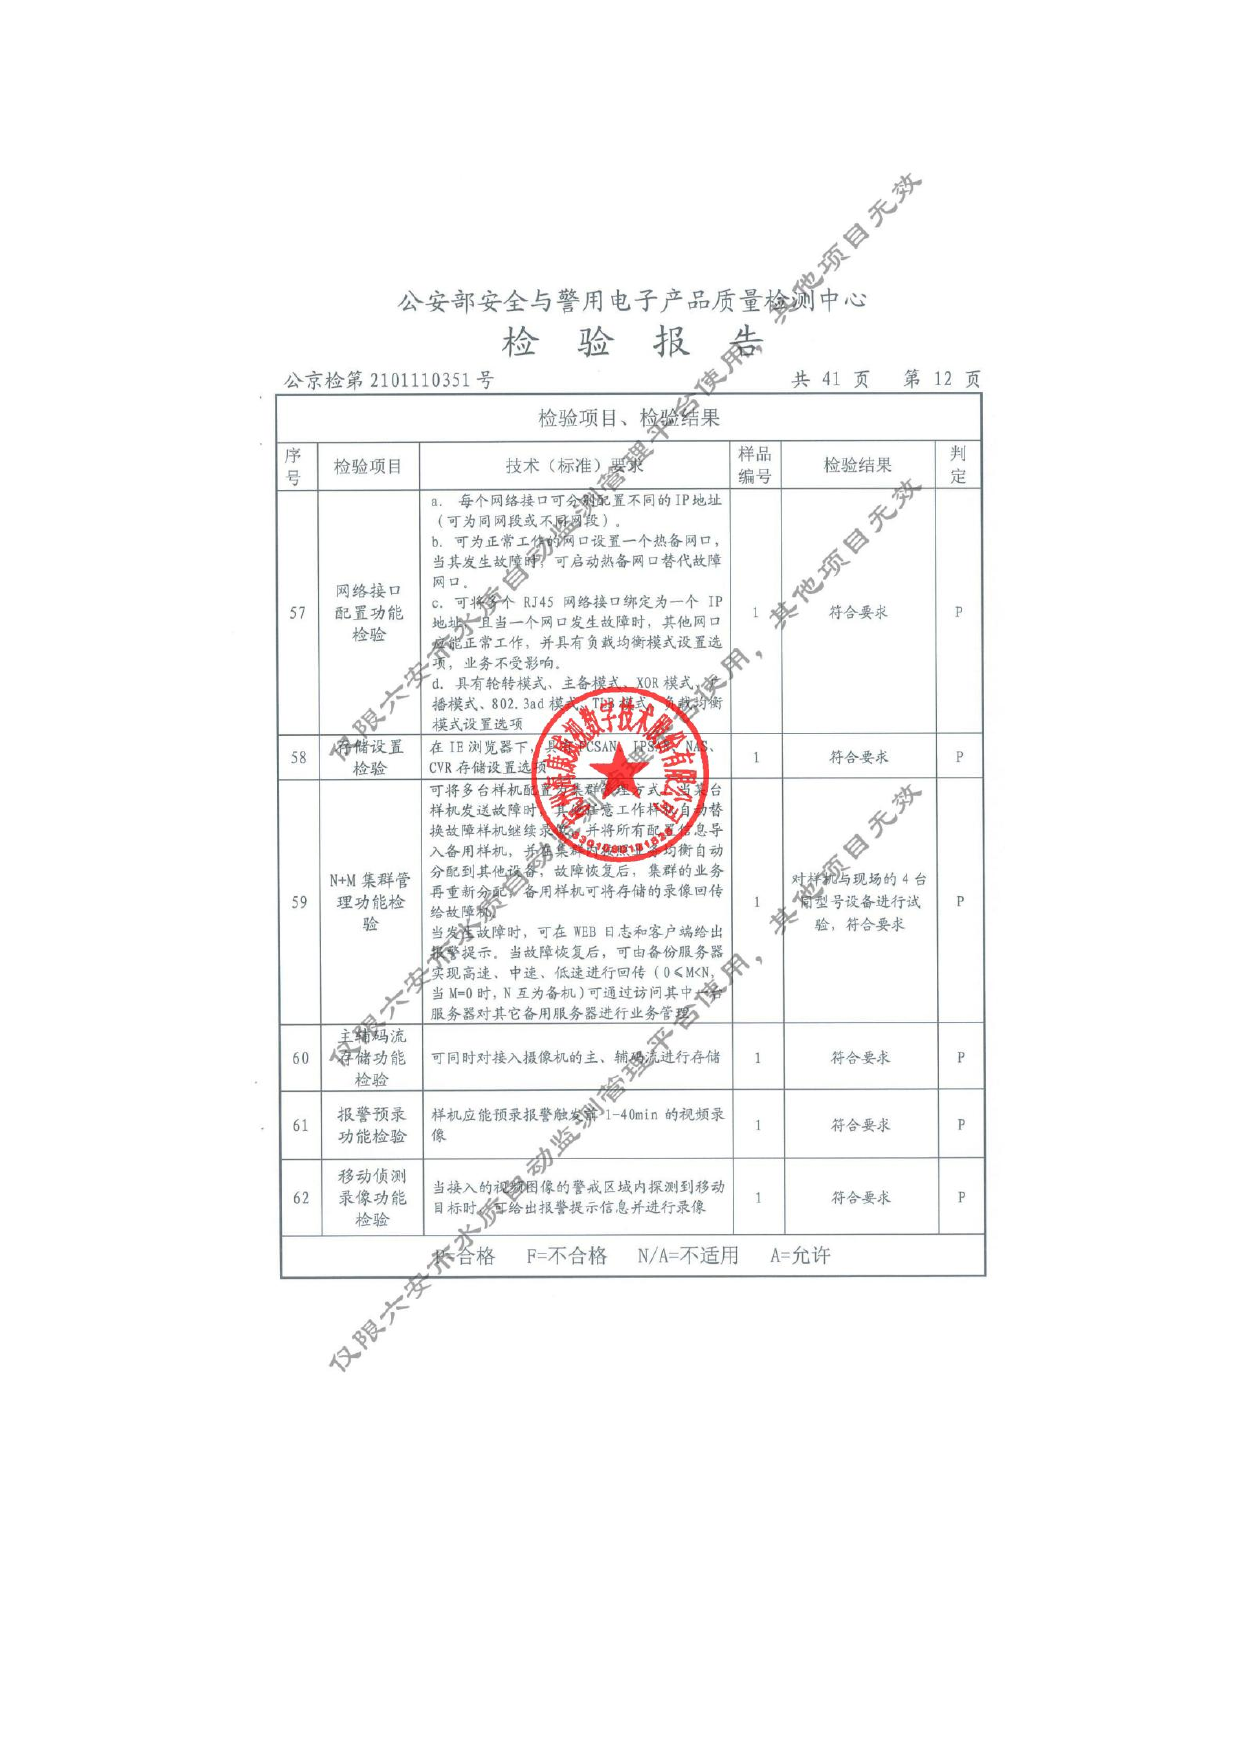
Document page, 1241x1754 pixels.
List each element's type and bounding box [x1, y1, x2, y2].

picture [187, 162, 1053, 1386]
